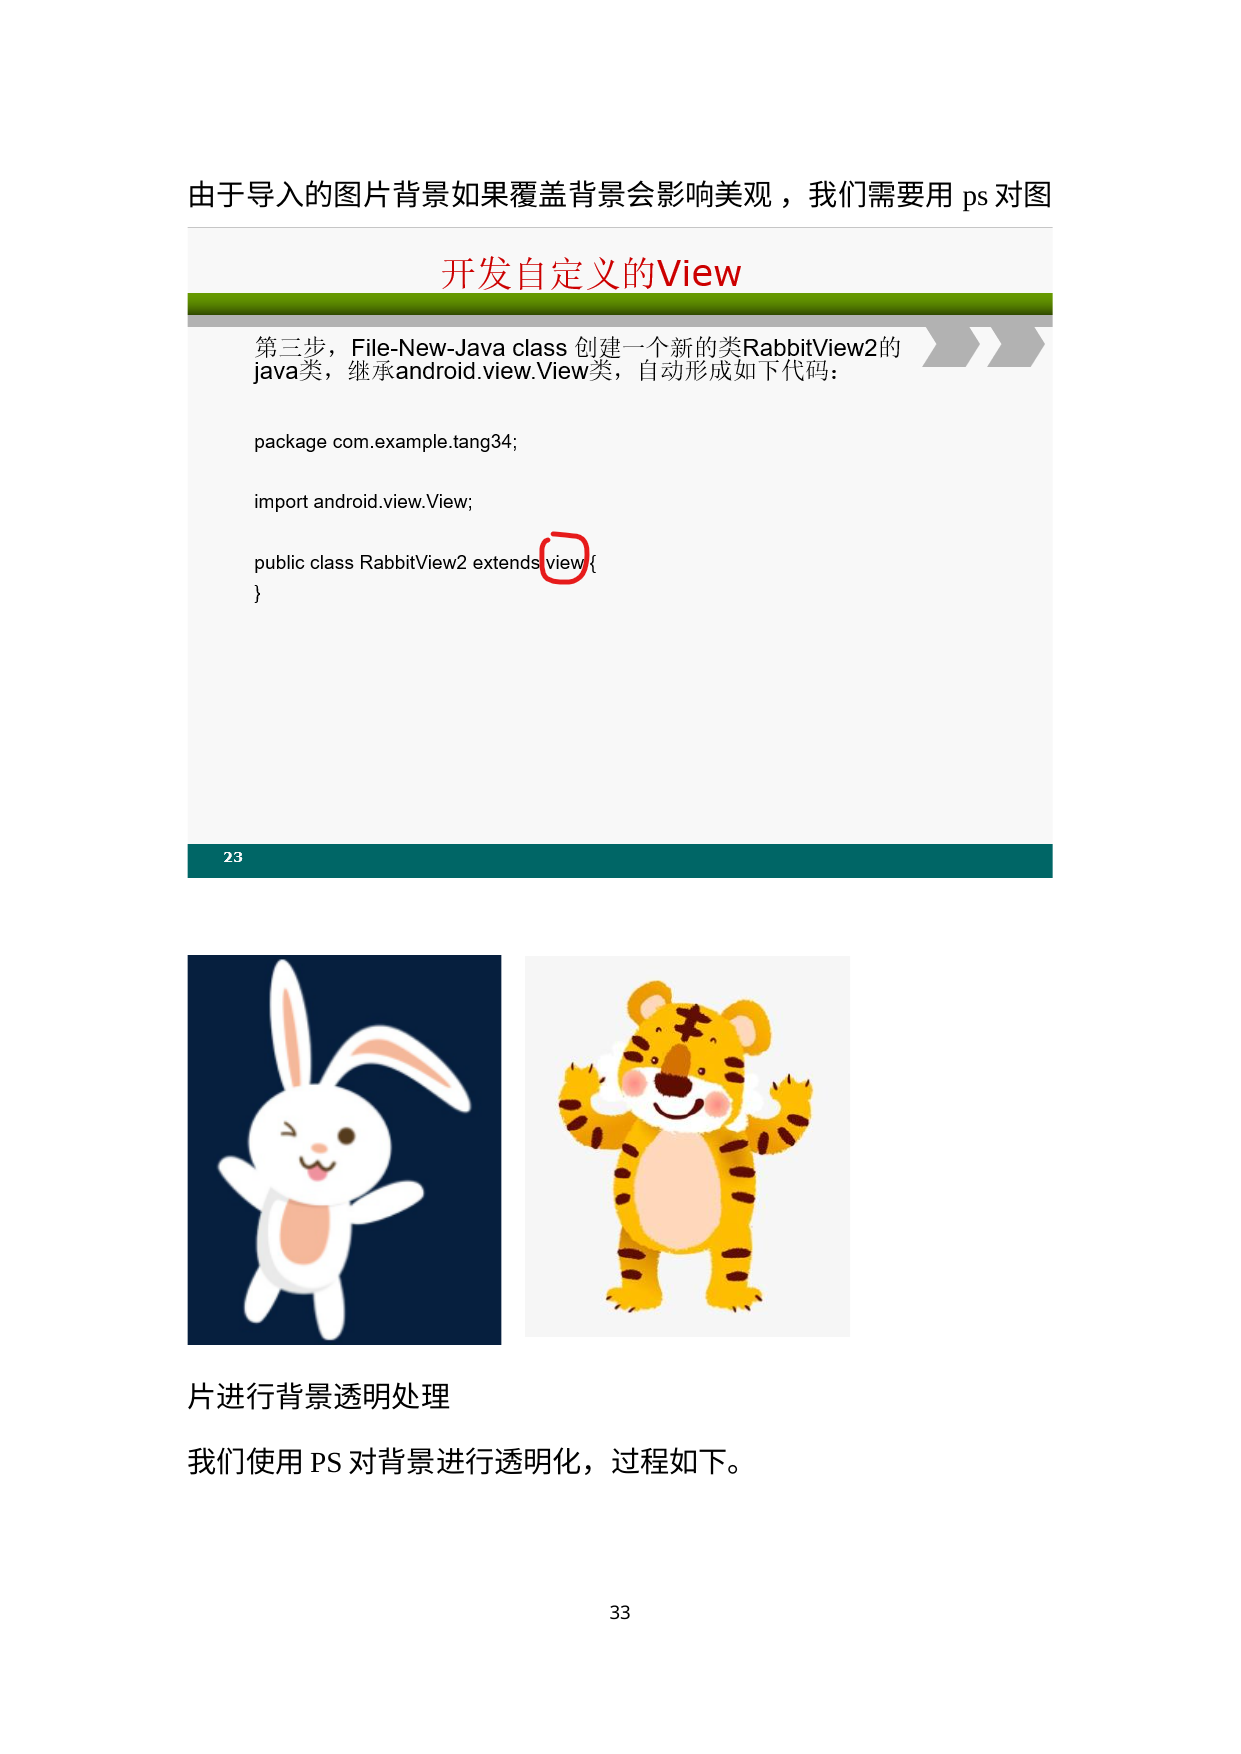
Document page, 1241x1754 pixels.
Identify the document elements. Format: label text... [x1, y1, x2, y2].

picture [187, 227, 1053, 878]
text 由于导入的图片背景如果覆盖背景会影响美观 ，我们需要用ps对图片进行背景透明处理 [187, 160, 1053, 227]
picture [187, 955, 502, 1345]
picture [525, 956, 851, 1337]
text 我们使用PS对背景进行透明化，过程如下。 [187, 1427, 1053, 1492]
